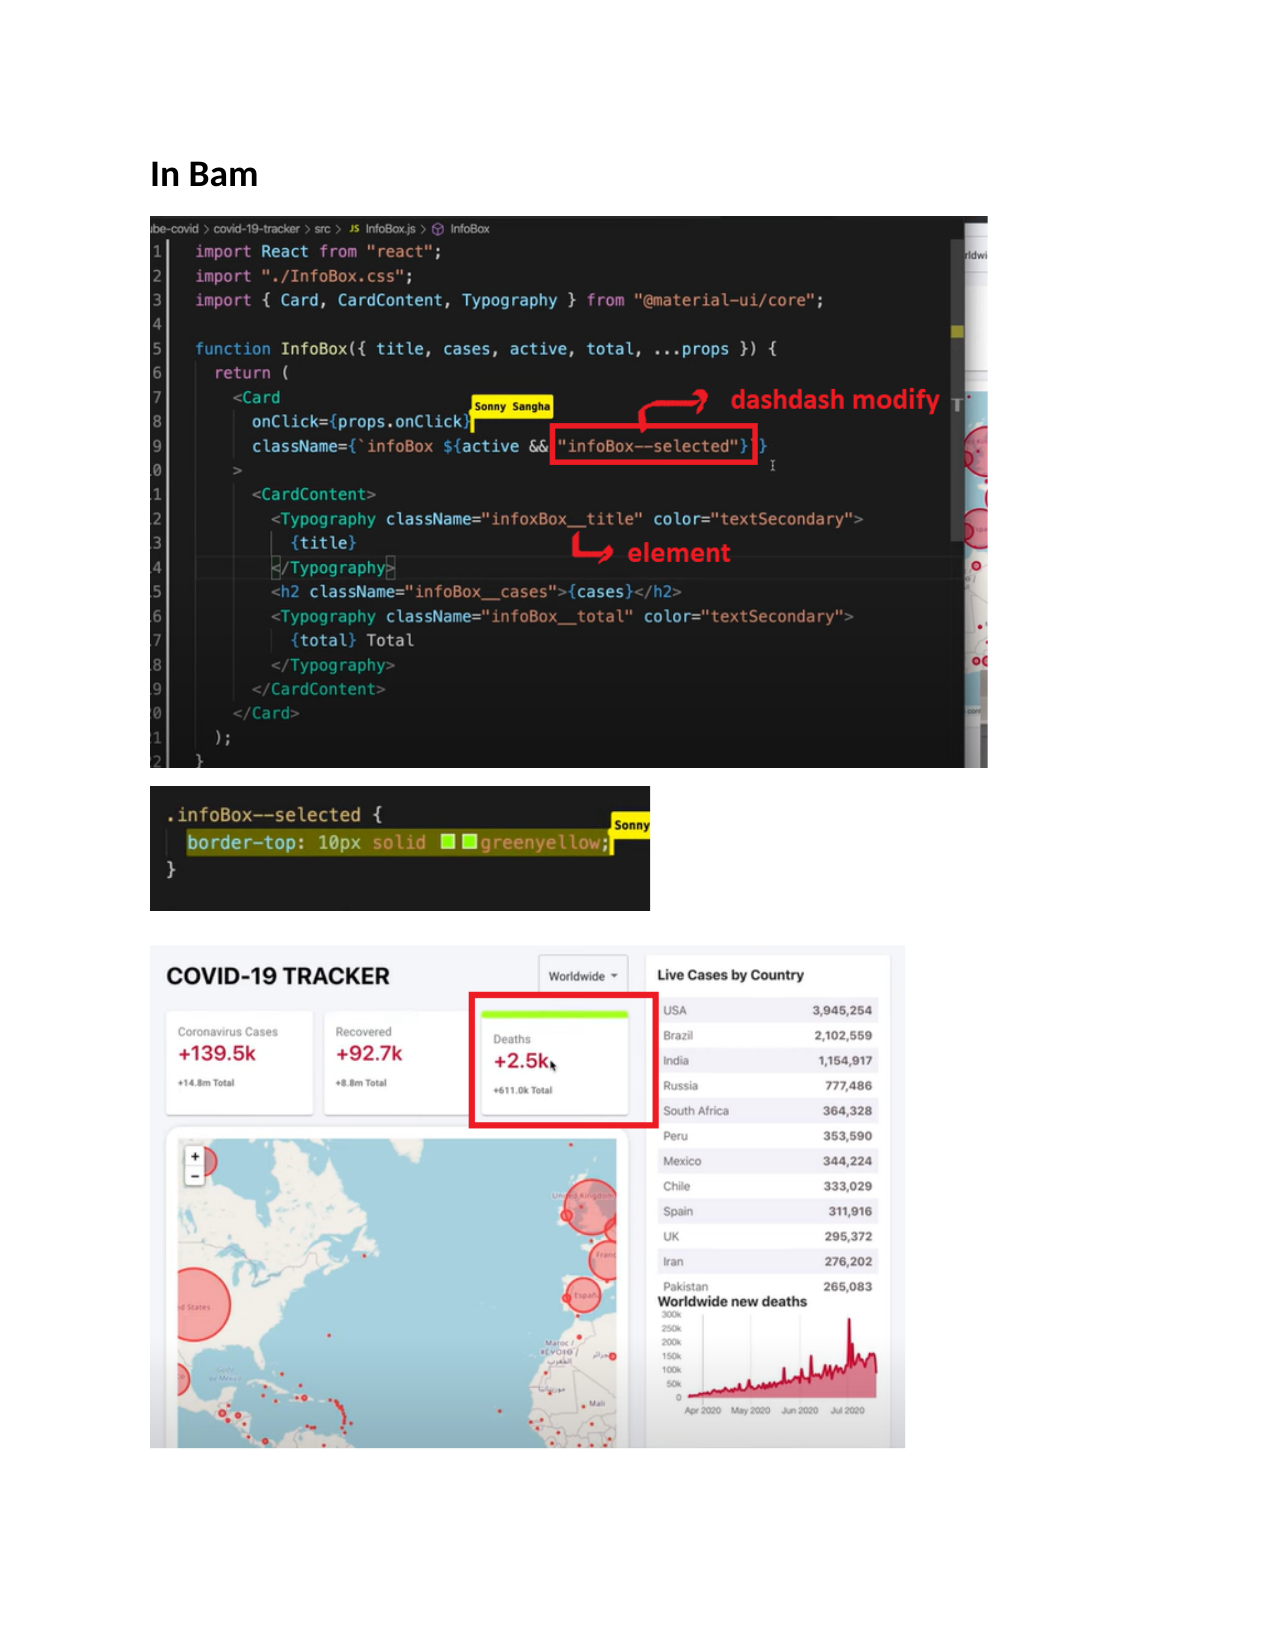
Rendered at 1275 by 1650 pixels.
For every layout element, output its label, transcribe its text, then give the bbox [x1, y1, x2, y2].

picture [150, 786, 650, 911]
picture [150, 216, 988, 768]
picture [150, 928, 909, 1452]
text In Bam [150, 150, 1125, 196]
